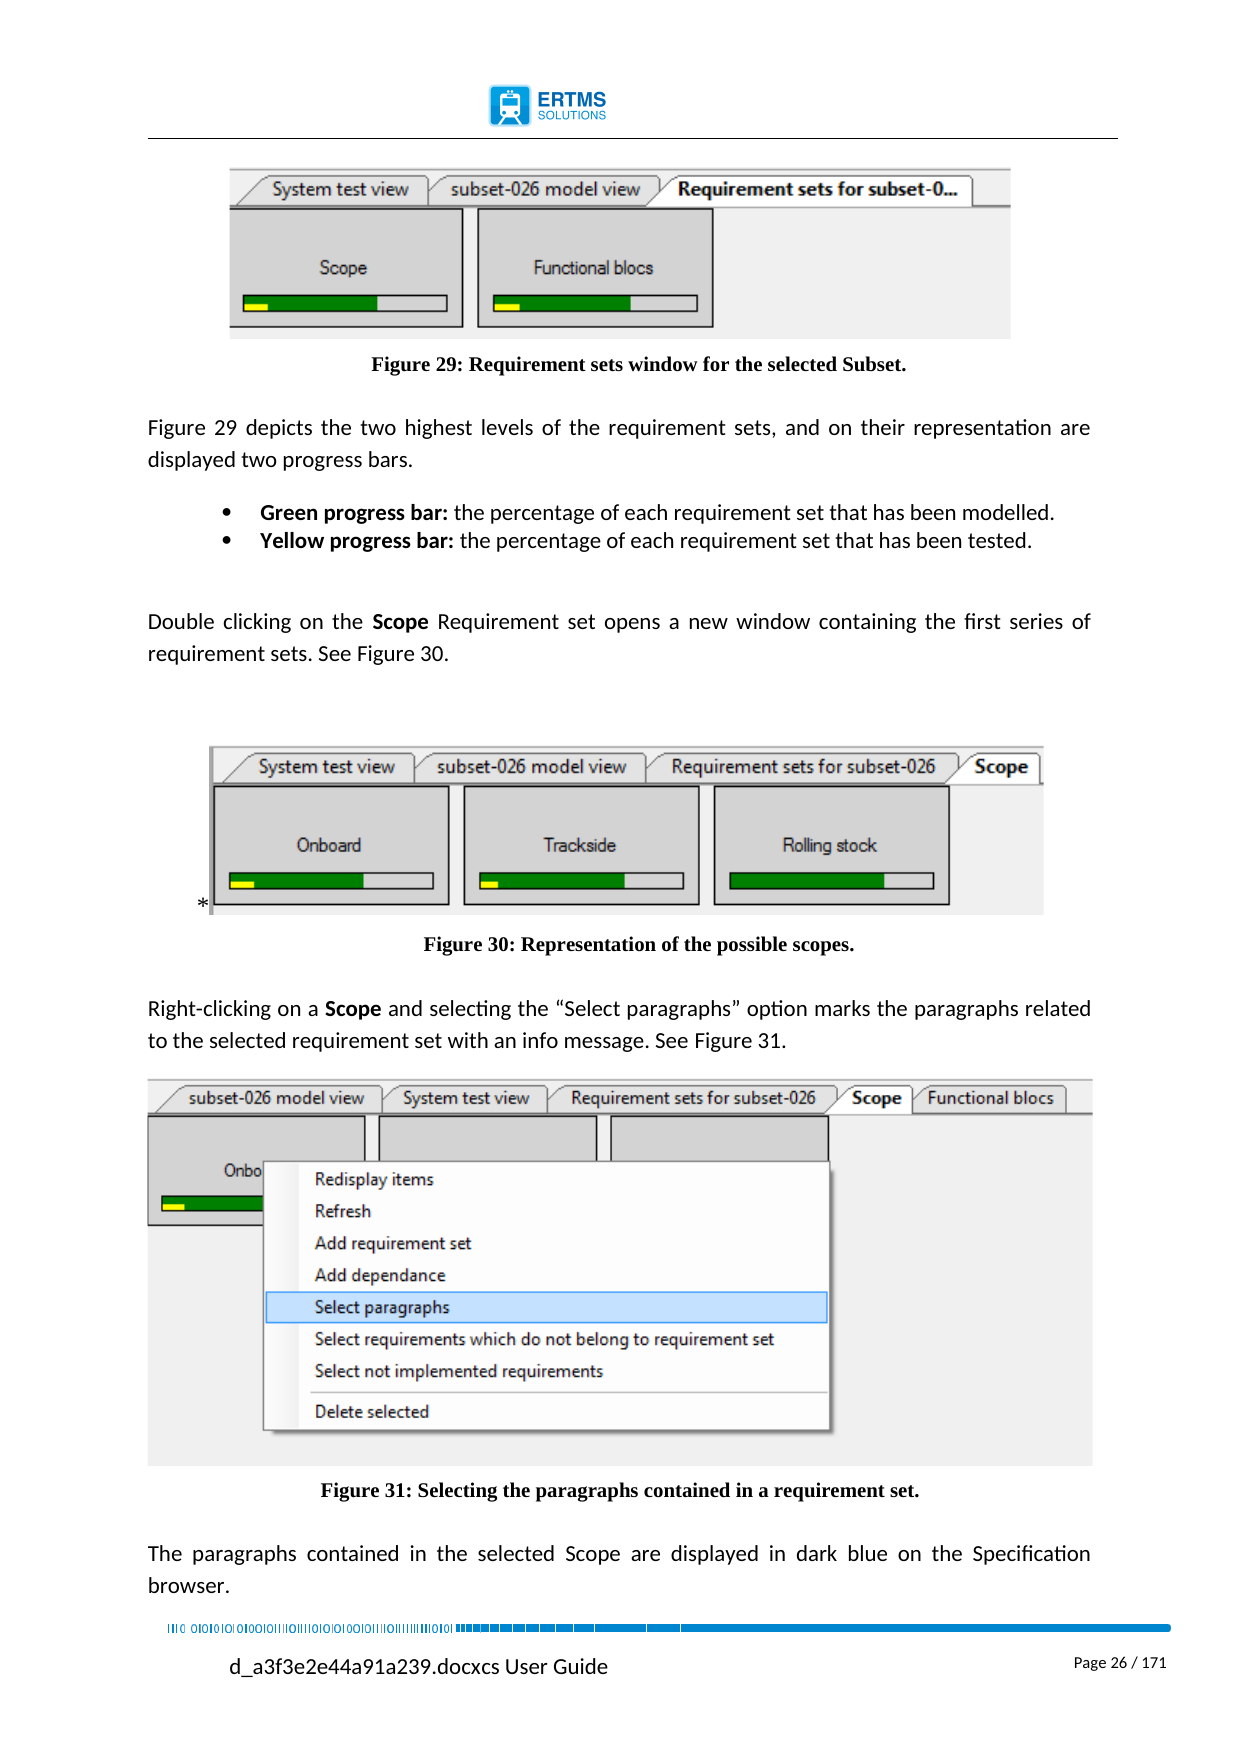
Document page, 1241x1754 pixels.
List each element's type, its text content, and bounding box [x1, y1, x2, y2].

picture [147, 1078, 1093, 1466]
text Figure 29 depicts the two highest levels of the requirement sets, and on their representation are displayed two progress bars. [148, 413, 1093, 473]
text The paragraphs contained in the selected Scope are displayed in dark blue on the Specification browser. [148, 1539, 1093, 1599]
picture [229, 167, 1011, 339]
text Figure 30: Representation of the possible scopes. [185, 932, 1093, 956]
text Right-clicking on a Scope and selecting the “Select paragraphs” option marks the paragraphs related to the selected requirement set with an info message. See Figure 31. [148, 994, 1093, 1054]
list Green progress bar: the percentage of each requirement set that has been modelled. [223, 498, 1093, 526]
text Figure 29: Requirement sets window for the selected Subset. [185, 351, 1093, 376]
picture [209, 745, 1044, 915]
picture [477, 73, 617, 138]
list Yellow progress bar: the percentage of each requirement set that has been tested. [223, 526, 1093, 554]
picture [167, 1624, 1171, 1633]
text Double clicking on the Scope Requirement set opens a new window containing the first series of requirement sets. See Figure 30. [148, 607, 1093, 667]
text Figure 31: Selecting the paragraphs contained in a requirement set. [148, 1478, 1093, 1502]
